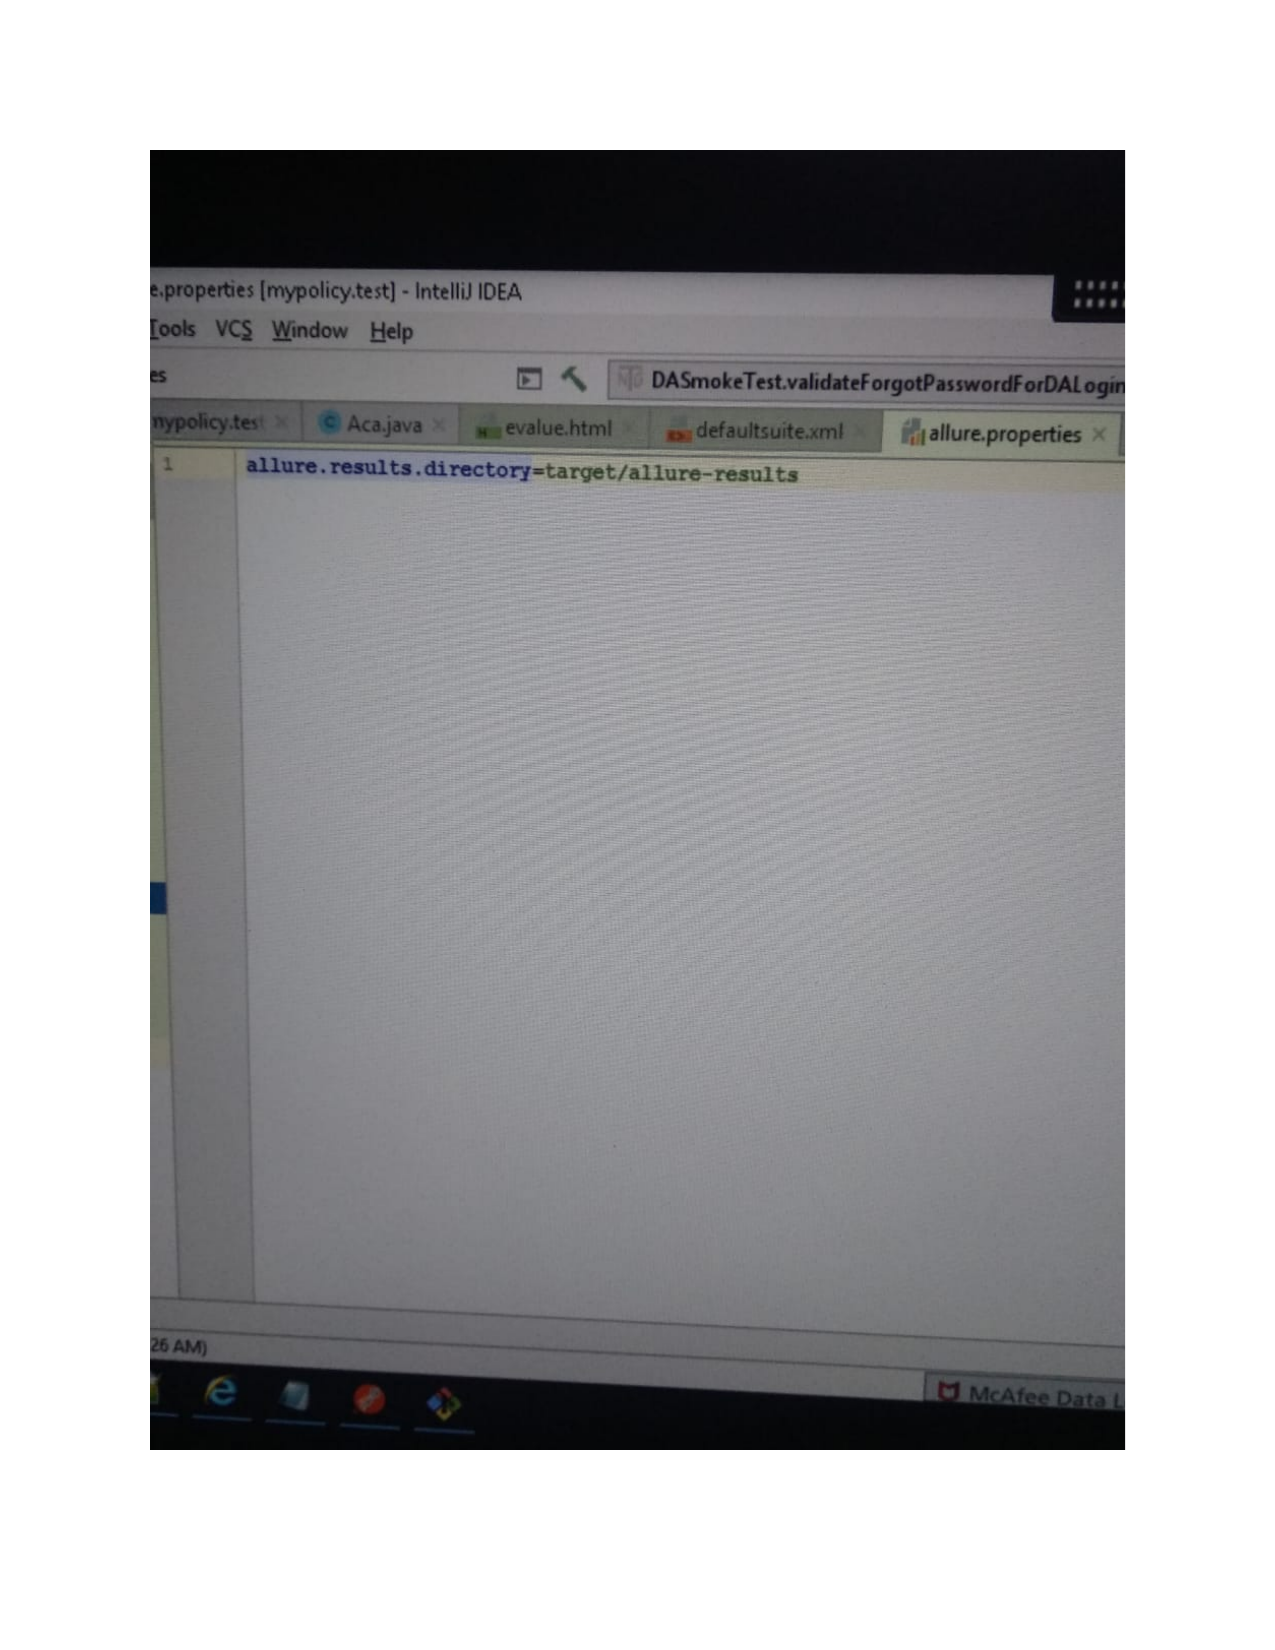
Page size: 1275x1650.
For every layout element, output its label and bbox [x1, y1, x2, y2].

picture [150, 150, 1125, 1450]
